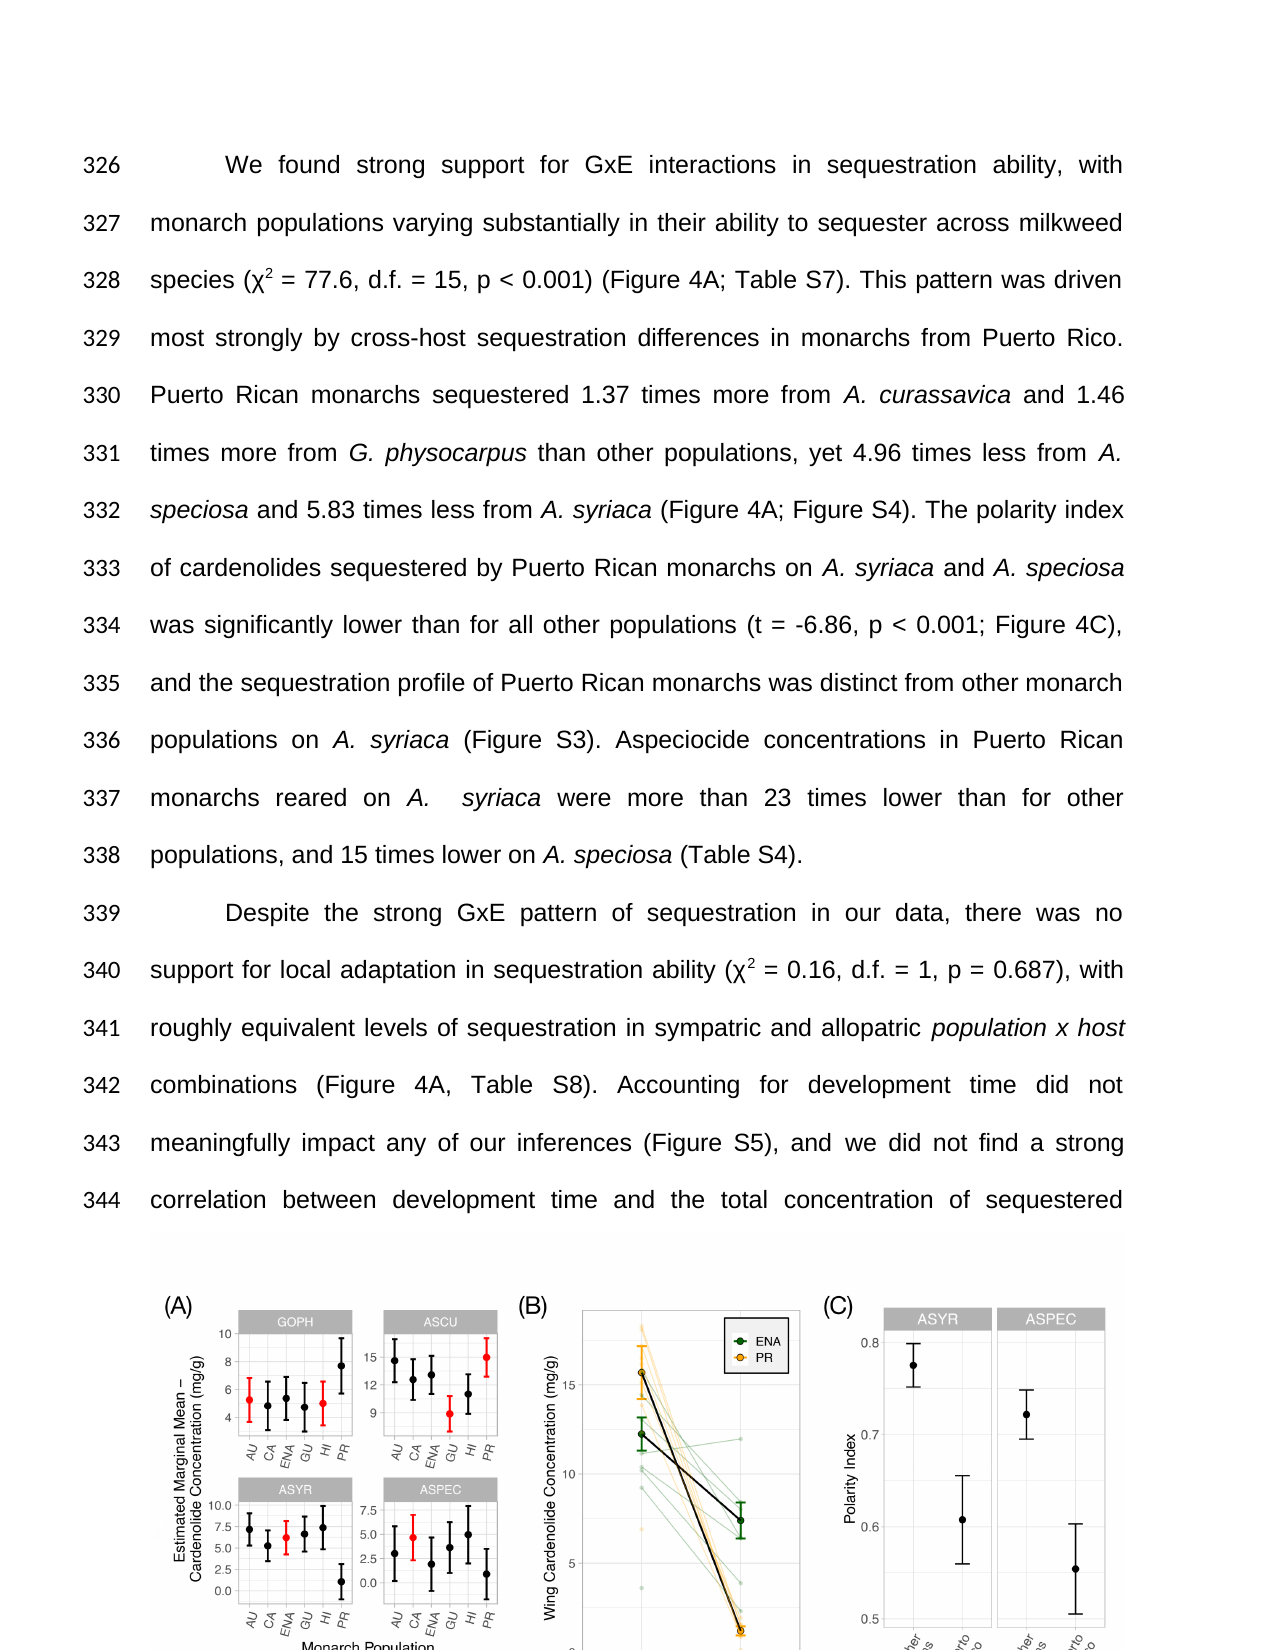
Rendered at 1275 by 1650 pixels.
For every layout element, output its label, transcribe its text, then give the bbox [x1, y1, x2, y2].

text We found strong support for GxE interactions in sequestration ability, with monarch populations varying substantially in their ability to sequester across milkweed species (χ2 = 77.6, d.f. = 15, p < 0.001) (Figure 4A; Table S7). This pattern was driven most strongly by cross-host sequestration differences in monarchs from Puerto Rico. Puerto Rican monarchs sequestered 1.37 times more from A. curassavica and 1.46 times more from G. physocarpus than other populations, yet 4.96 times less from A. speciosa and 5.83 times less from A. syriaca (Figure 4A; Figure S4). The polarity index of cardenolides sequestered by Puerto Rican monarchs on A. syriaca and A. speciosa was significantly lower than for all other populations (t = -6.86, p < 0.001; Figure 4C), and the sequestration profile of Puerto Rican monarchs was distinct from other monarch populations on A. syriaca (Figure S3). Aspeciocide concentrations in Puerto Rican monarchs reared on A. syriaca were more than 23 times lower than for other populations, and 15 times lower on A. speciosa (Table S4). [150, 150, 1125, 869]
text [150, 897, 1125, 1214]
